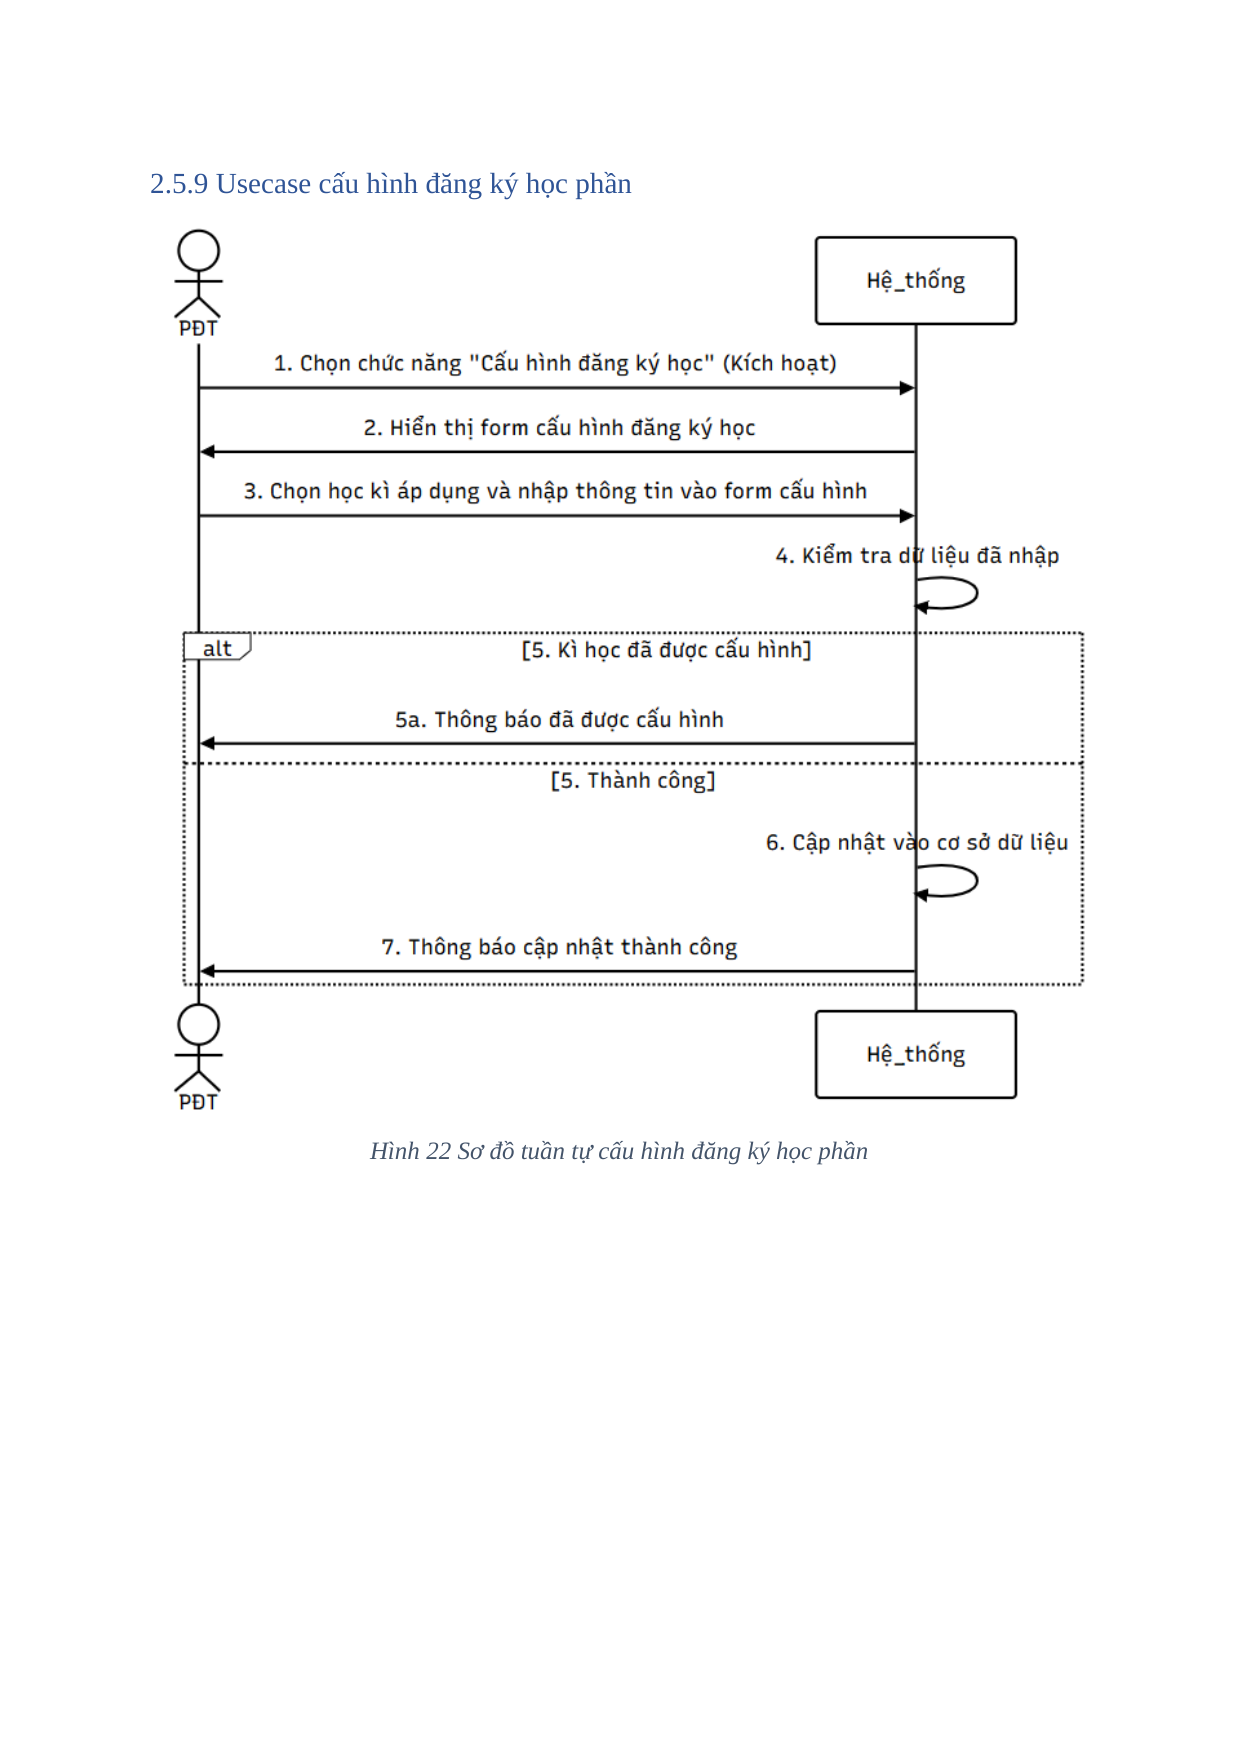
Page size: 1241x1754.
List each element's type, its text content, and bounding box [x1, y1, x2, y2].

text Hình 22 Sơ đồ tuần tự cấu hình đăng ký học phần [150, 1136, 1090, 1165]
picture [150, 213, 1091, 1116]
subtitle 2.5.9 Usecase cấu hình đăng ký học phần [150, 167, 1090, 200]
